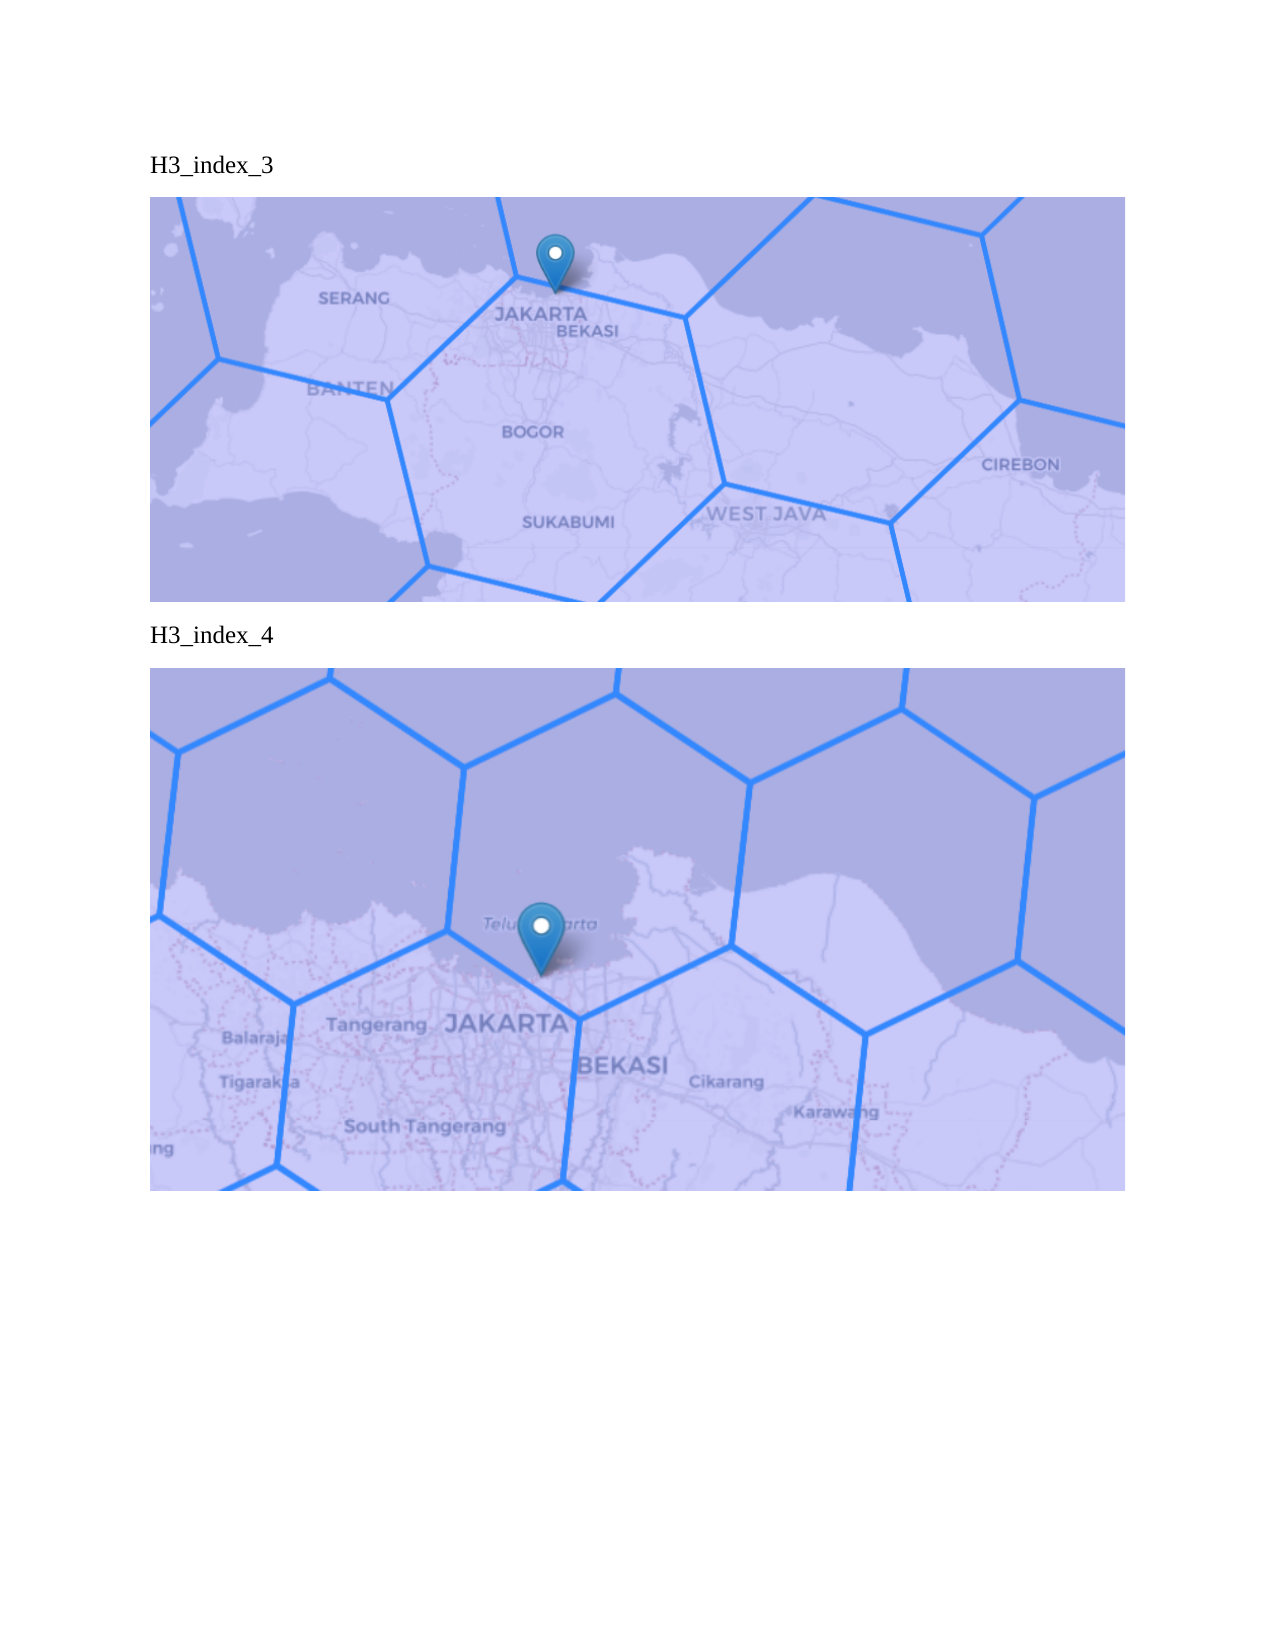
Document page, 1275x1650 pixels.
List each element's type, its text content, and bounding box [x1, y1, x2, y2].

picture [150, 197, 1125, 602]
text H3_index_3 [150, 150, 1125, 179]
text H3_index_4 [150, 621, 1125, 649]
picture [150, 668, 1125, 1191]
